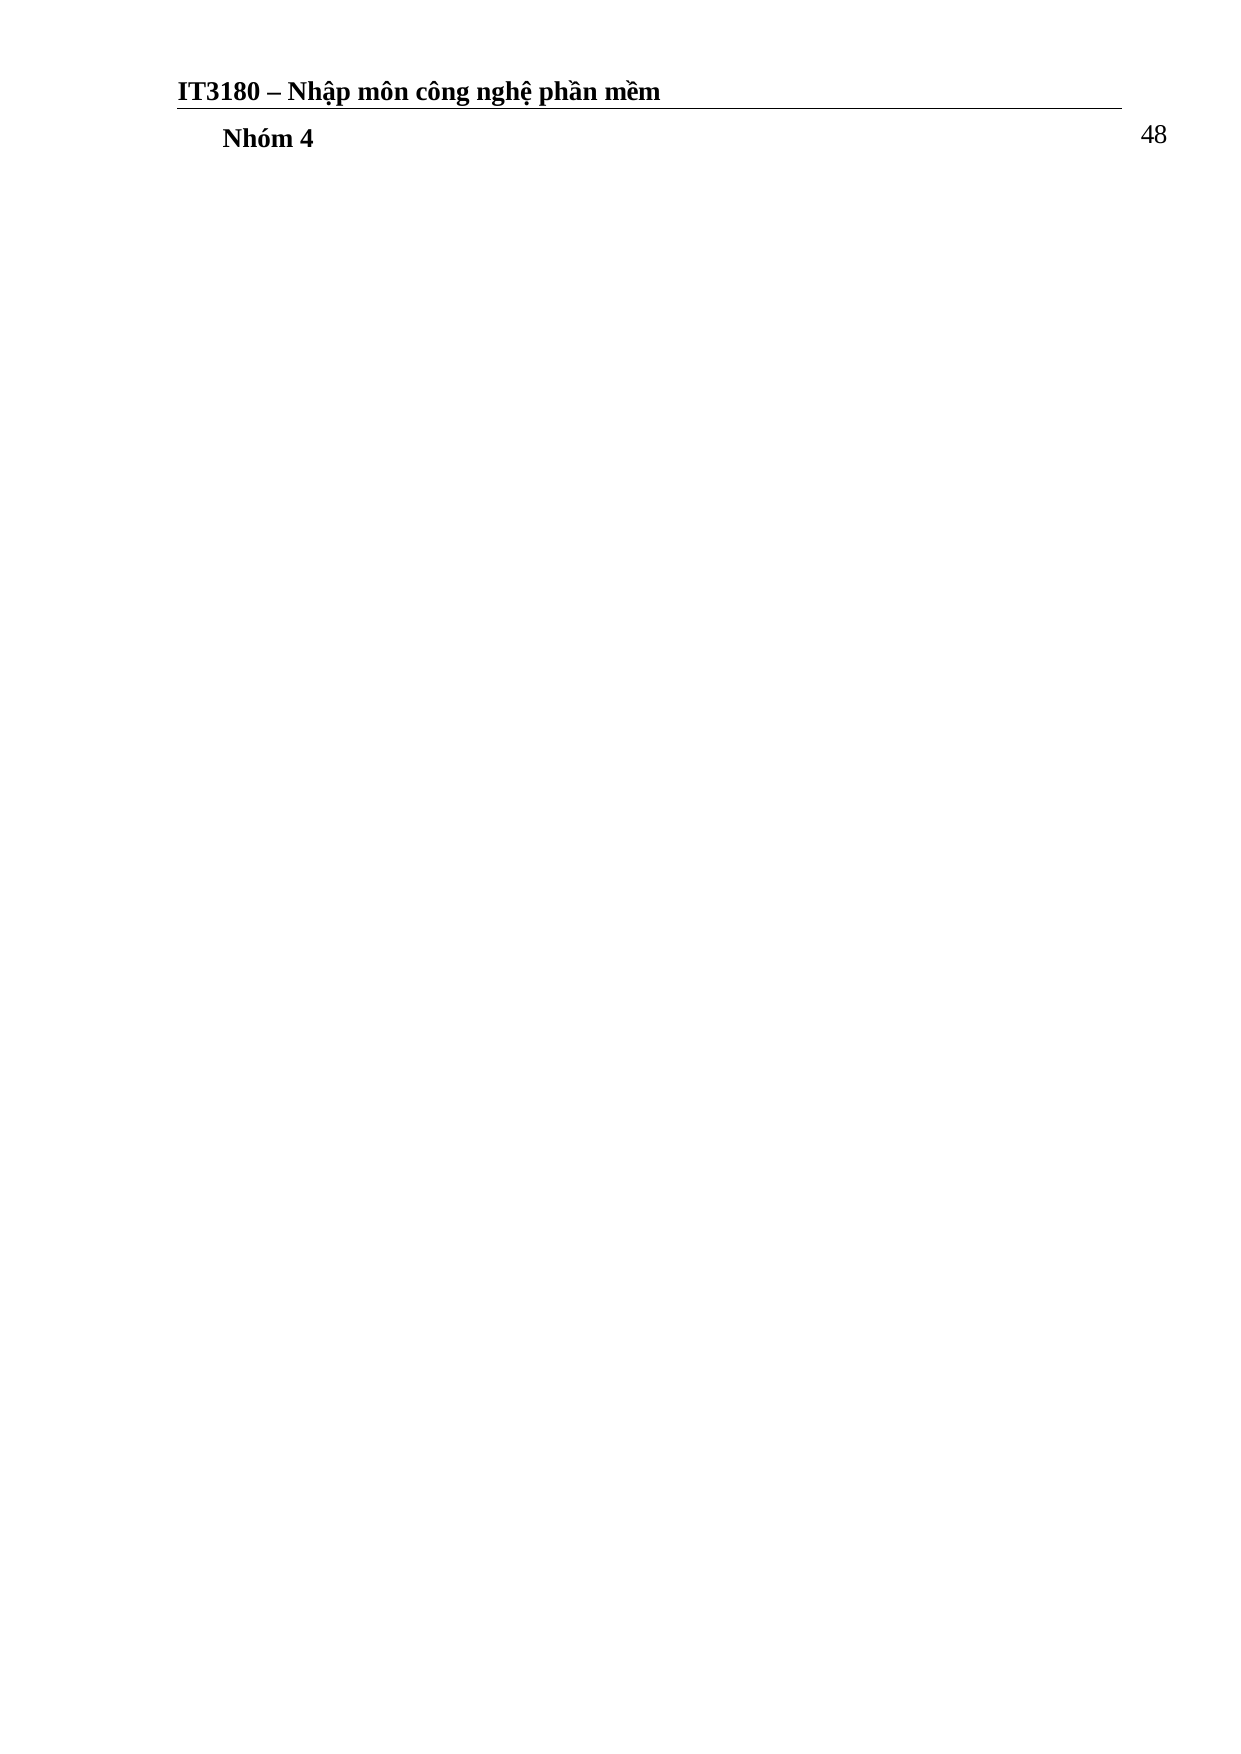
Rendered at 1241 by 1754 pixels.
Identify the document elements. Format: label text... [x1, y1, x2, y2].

text Nhóm 4 48 [222, 118, 1152, 153]
